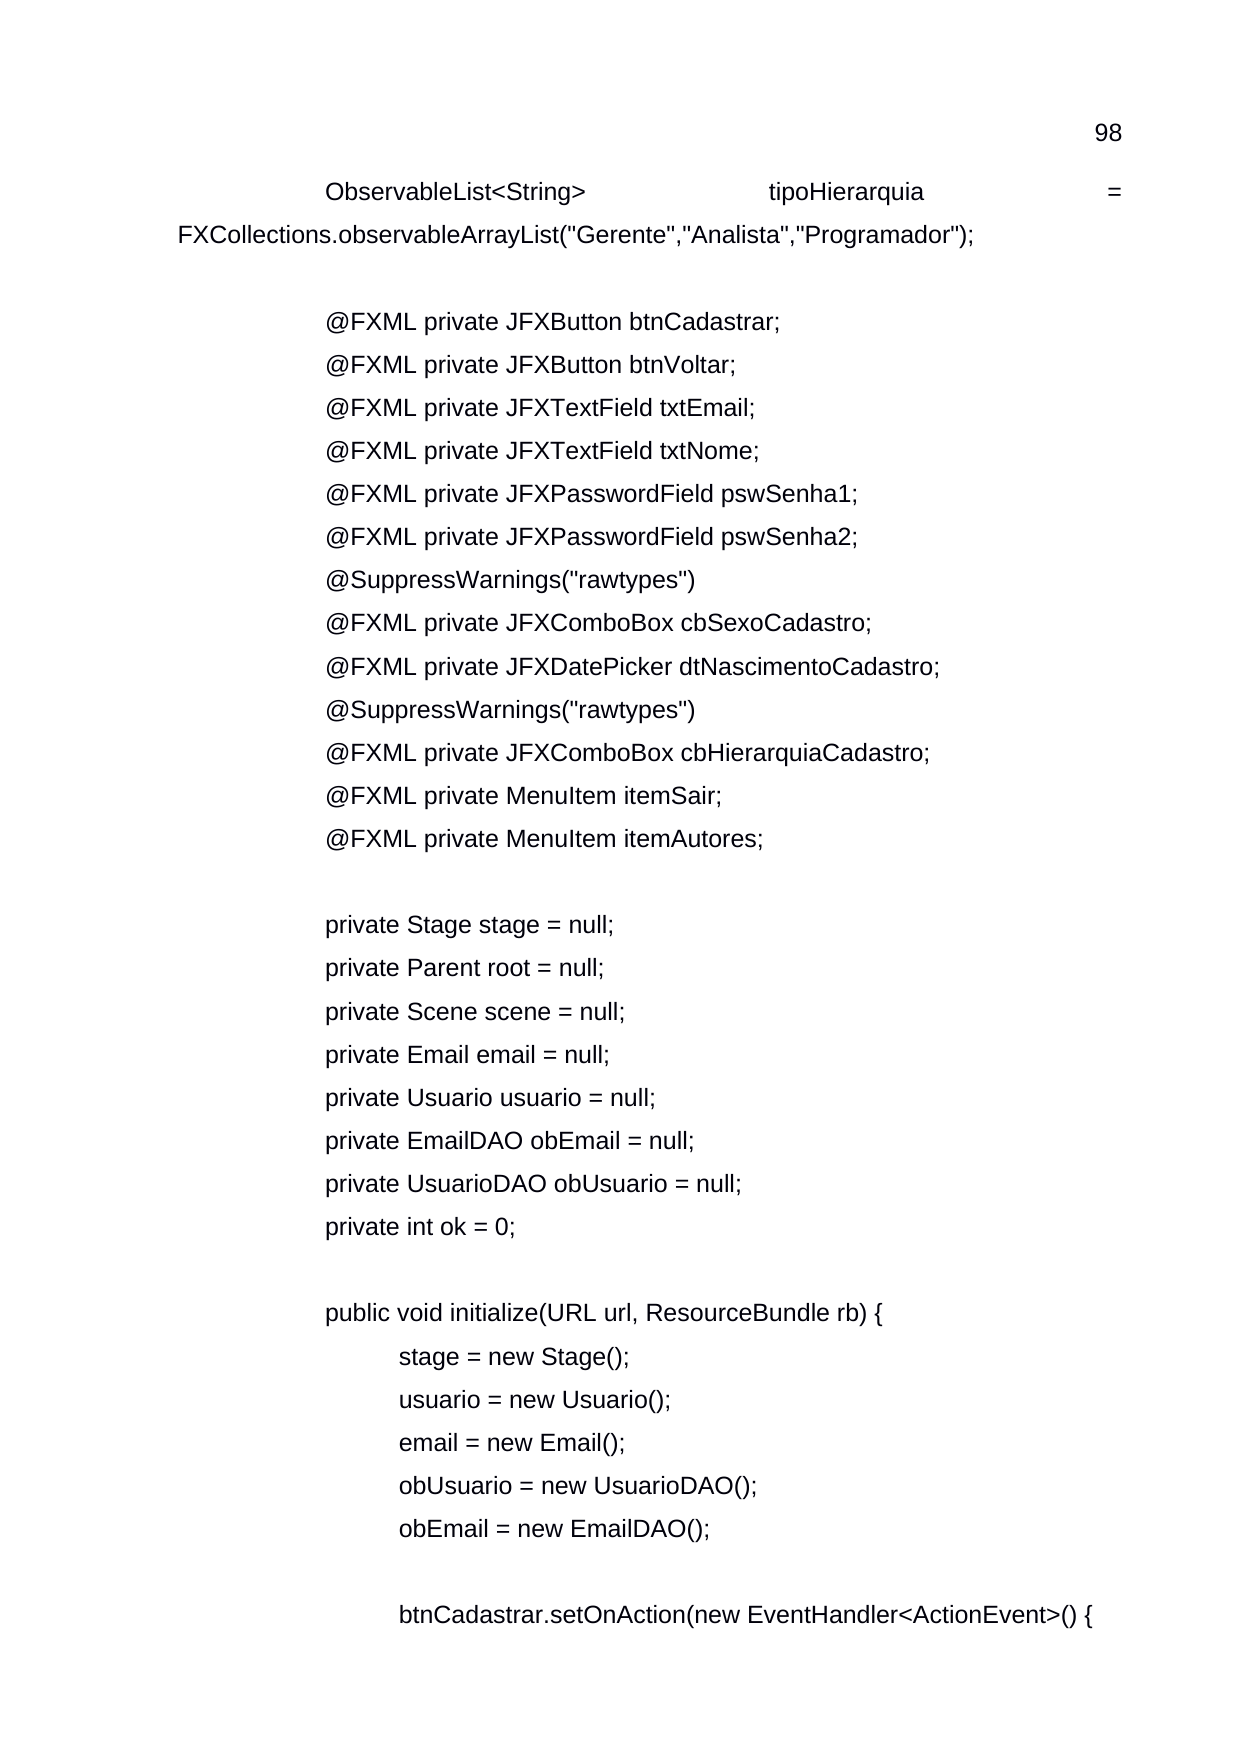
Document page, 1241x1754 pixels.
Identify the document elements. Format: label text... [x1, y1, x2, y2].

text email = new Email(); [177, 1428, 1122, 1457]
text @SuppressWarnings("rawtypes") [177, 695, 1122, 723]
text public void initialize(URL url, ResourceBundle rb) { [177, 1298, 1122, 1327]
text obEmail = new EmailDAO(); [177, 1514, 1122, 1543]
text @FXML private JFXTextField txtNome; [177, 436, 1122, 465]
text private Stage stage = null; [177, 910, 1122, 939]
text @FXML private MenuItem itemAutores; [177, 824, 1122, 853]
text private Scene scene = null; [177, 997, 1122, 1025]
text private Usuario usuario = null; [177, 1083, 1122, 1112]
text obUsuario = new UsuarioDAO(); [177, 1471, 1122, 1500]
text @FXML private JFXPasswordField pswSenha1; [177, 479, 1122, 508]
text @FXML private JFXButton btnCadastrar; [177, 307, 1122, 335]
text ObservableList<String> tipoHierarquia = FXCollections.observableArrayList("Gerente","Analista","Programador"); [177, 177, 1122, 249]
text @SuppressWarnings("rawtypes") [177, 565, 1122, 594]
text private Parent root = null; [177, 953, 1122, 982]
text usuario = new Usuario(); [177, 1385, 1122, 1413]
text stage = new Stage(); [177, 1342, 1122, 1370]
text @FXML private JFXComboBox cbHierarquiaCadastro; [177, 738, 1122, 767]
text @FXML private JFXDatePicker dtNascimentoCadastro; [177, 652, 1122, 680]
text @FXML private JFXPasswordField pswSenha2; [177, 522, 1122, 551]
text private UsuarioDAO obUsuario = null; [177, 1169, 1122, 1198]
text @FXML private JFXTextField txtEmail; [177, 393, 1122, 422]
text private Email email = null; [177, 1040, 1122, 1068]
text private EmailDAO obEmail = null; [177, 1126, 1122, 1155]
text @FXML private JFXComboBox cbSexoCadastro; [177, 608, 1122, 637]
text private int ok = 0; [177, 1212, 1122, 1241]
text @FXML private MenuItem itemSair; [177, 781, 1122, 810]
text @FXML private JFXButton btnVoltar; [177, 350, 1122, 378]
text btnCadastrar.setOnAction(new EventHandler<ActionEvent>() { [177, 1600, 1122, 1629]
